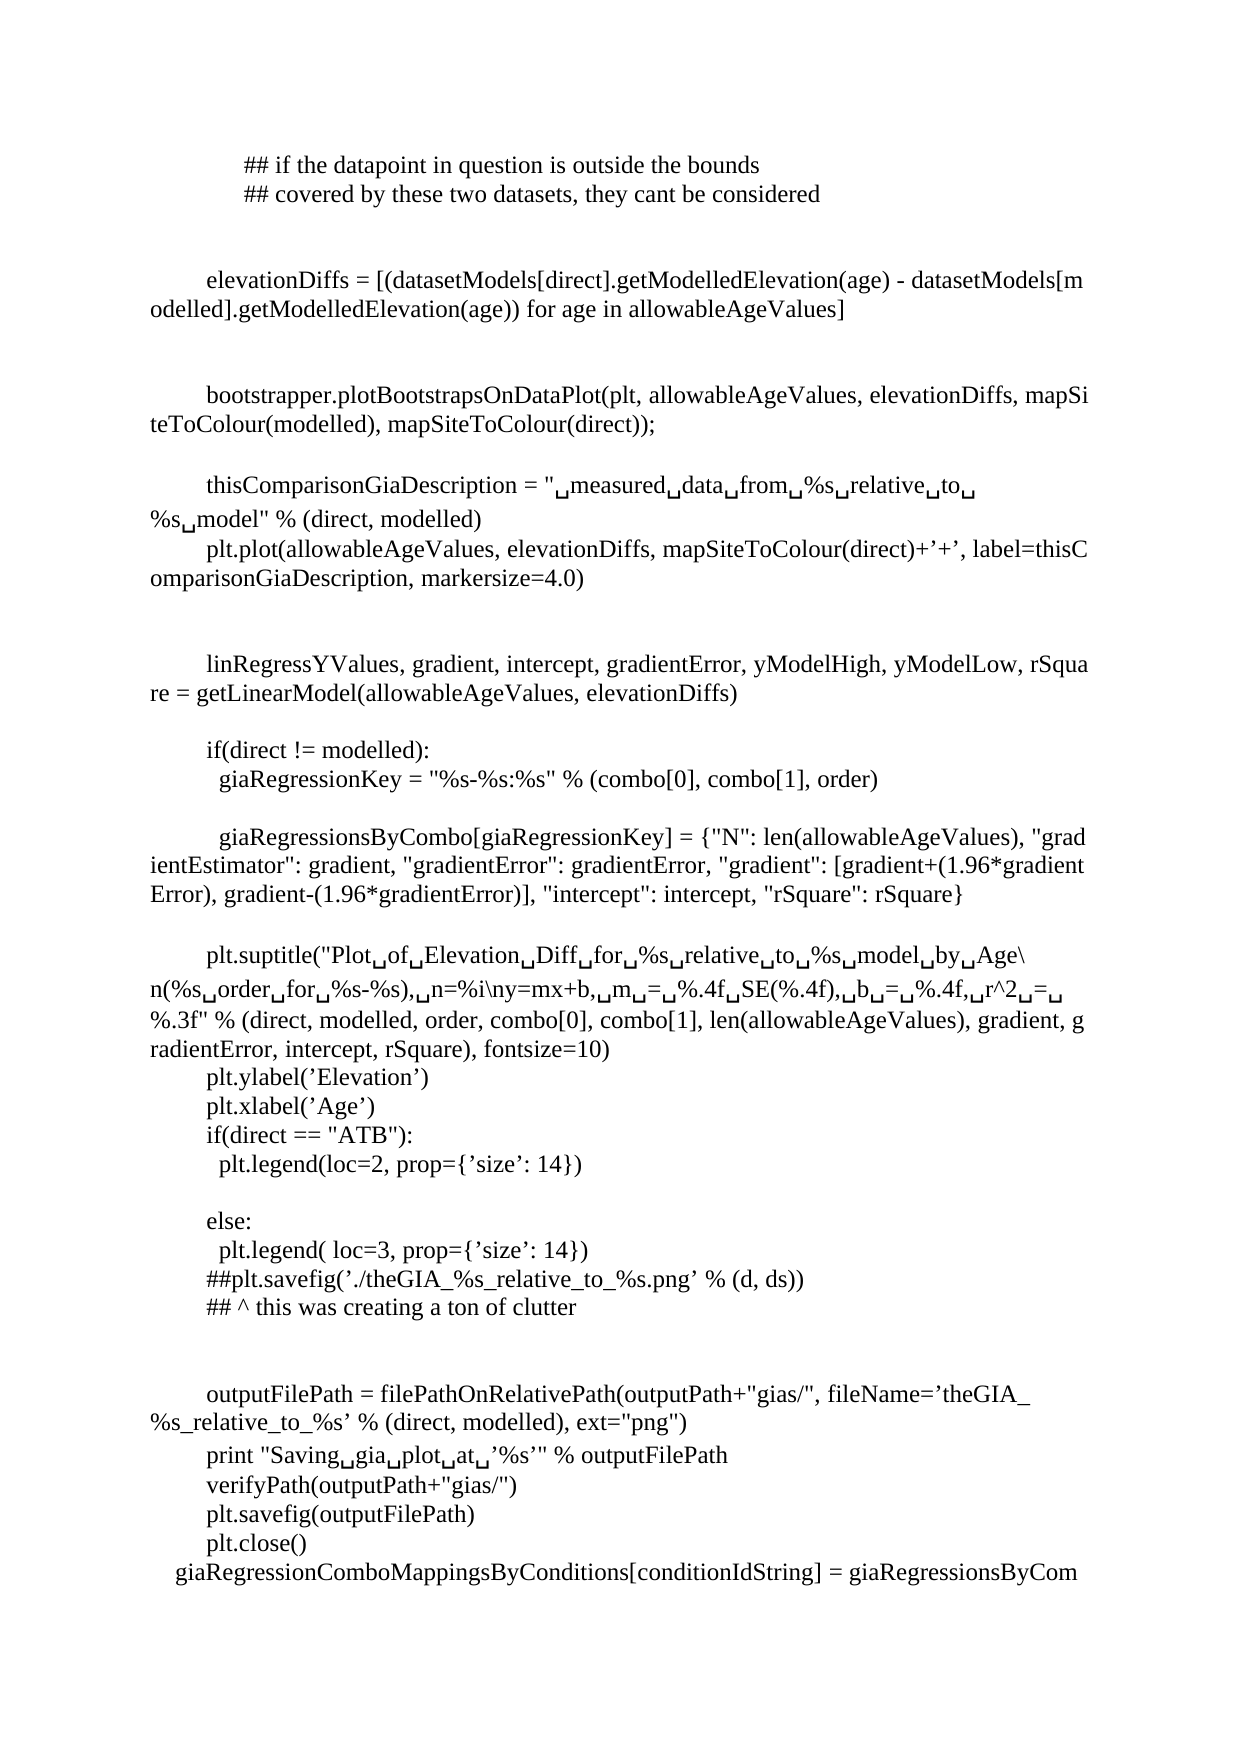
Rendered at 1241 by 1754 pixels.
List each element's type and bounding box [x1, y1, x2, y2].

text [150, 150, 1090, 1585]
